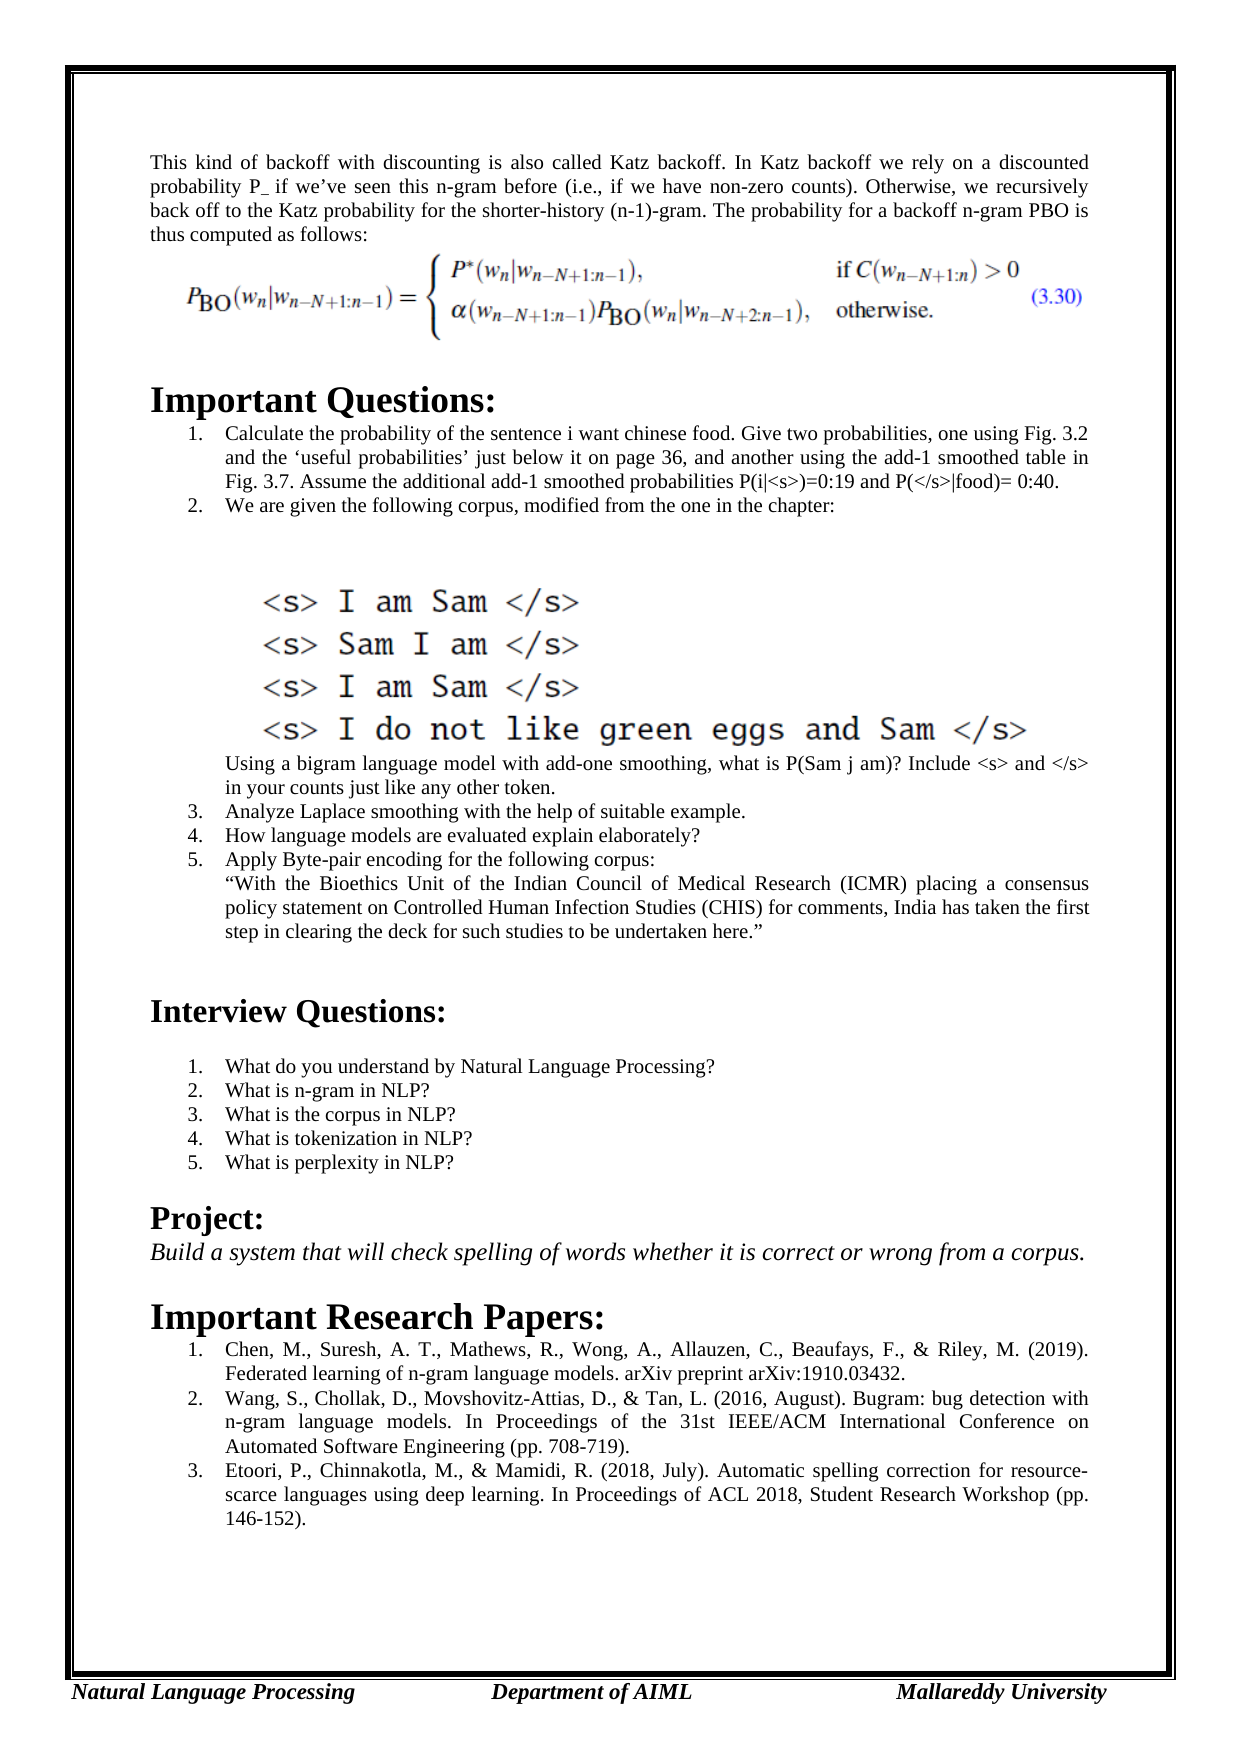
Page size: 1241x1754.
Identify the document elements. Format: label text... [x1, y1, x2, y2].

text Interview Questions: [150, 992, 1090, 1030]
text Build a system that will check spelling of words whether it is correct or wrong from a corpus. [150, 1237, 1090, 1265]
list What is n-gram in NLP? [187, 1078, 1090, 1102]
list What is perplexity in NLP? [187, 1150, 1090, 1174]
list Analyze Laplace smoothing with the help of suitable example. [187, 799, 1090, 823]
text This kind of backoff with discounting is also called Katz backoff. In Katz backoff we rely on a discounted probability P_ if we’ve seen this n-gram before (i.e., if we have non-zero counts). Otherwise, we recursively back off to the Katz probability for the shorter-history (n-1)-gram. The probability for a backoff n-gram PBO is thus computed as follows: [150, 150, 1090, 246]
list “With the Bioethics Unit of the Indian Council of Medical Research (ICMR) placing a consensus policy statement on Controlled Human Infection Studies (CHIS) for comments, India has taken the first step in clearing the deck for such studies to be undertaken here.” [225, 871, 1090, 943]
list Etoori, P., Chinnakotla, M., & Mamidi, R. (2018, July). Automatic spelling correction for resource-scarce languages using deep learning. In Proceedings of ACL 2018, Student Research Workshop (pp. 146-152). [187, 1458, 1090, 1530]
list Chen, M., Suresh, A. T., Mathews, R., Wong, A., Allauzen, C., Beaufays, F., & Riley, M. (2019). Federated learning of n-gram language models. arXiv preprint arXiv:1910.03432. [187, 1337, 1090, 1385]
picture [150, 246, 1087, 354]
list Wang, S., Chollak, D., Movshovitz-Attias, D., & Tan, L. (2016, August). Bugram: bug detection with n-gram language models. In Proceedings of the 31st IEEE/ACM International Conference on Automated Software Engineering (pp. 708-719). [187, 1385, 1090, 1458]
text Important Questions: [150, 378, 1090, 421]
list Using a bigram language model with add-one smoothing, what is P(Sam j am)? Include <s> and </s> in your counts just like any other token. [225, 751, 1090, 799]
list What do you understand by Natural Language Processing? [187, 1054, 1090, 1078]
list What is tokenization in NLP? [187, 1126, 1090, 1150]
list How language models are evaluated explain elaborately? [187, 823, 1090, 847]
text Project: [150, 1198, 1090, 1237]
text Important Research Papers: [150, 1294, 1090, 1337]
list Calculate the probability of the sentence i want chinese food. Give two probabilities, one using Fig. 3.2 and the ‘useful probabilities’ just below it on page 36, and another using the add-1 smoothed table in Fig. 3.7. Assume the additional add-1 smoothed probabilities P(i|<s>)=0:19 and P(</s>|food)= 0:40. [187, 421, 1090, 493]
list Apply Byte-pair encoding for the following corpus: [187, 847, 1090, 871]
list We are given the following corpus, modified from the one in the chapter: [187, 493, 1090, 517]
picture [225, 517, 1109, 751]
list What is the corpus in NLP? [187, 1102, 1090, 1126]
